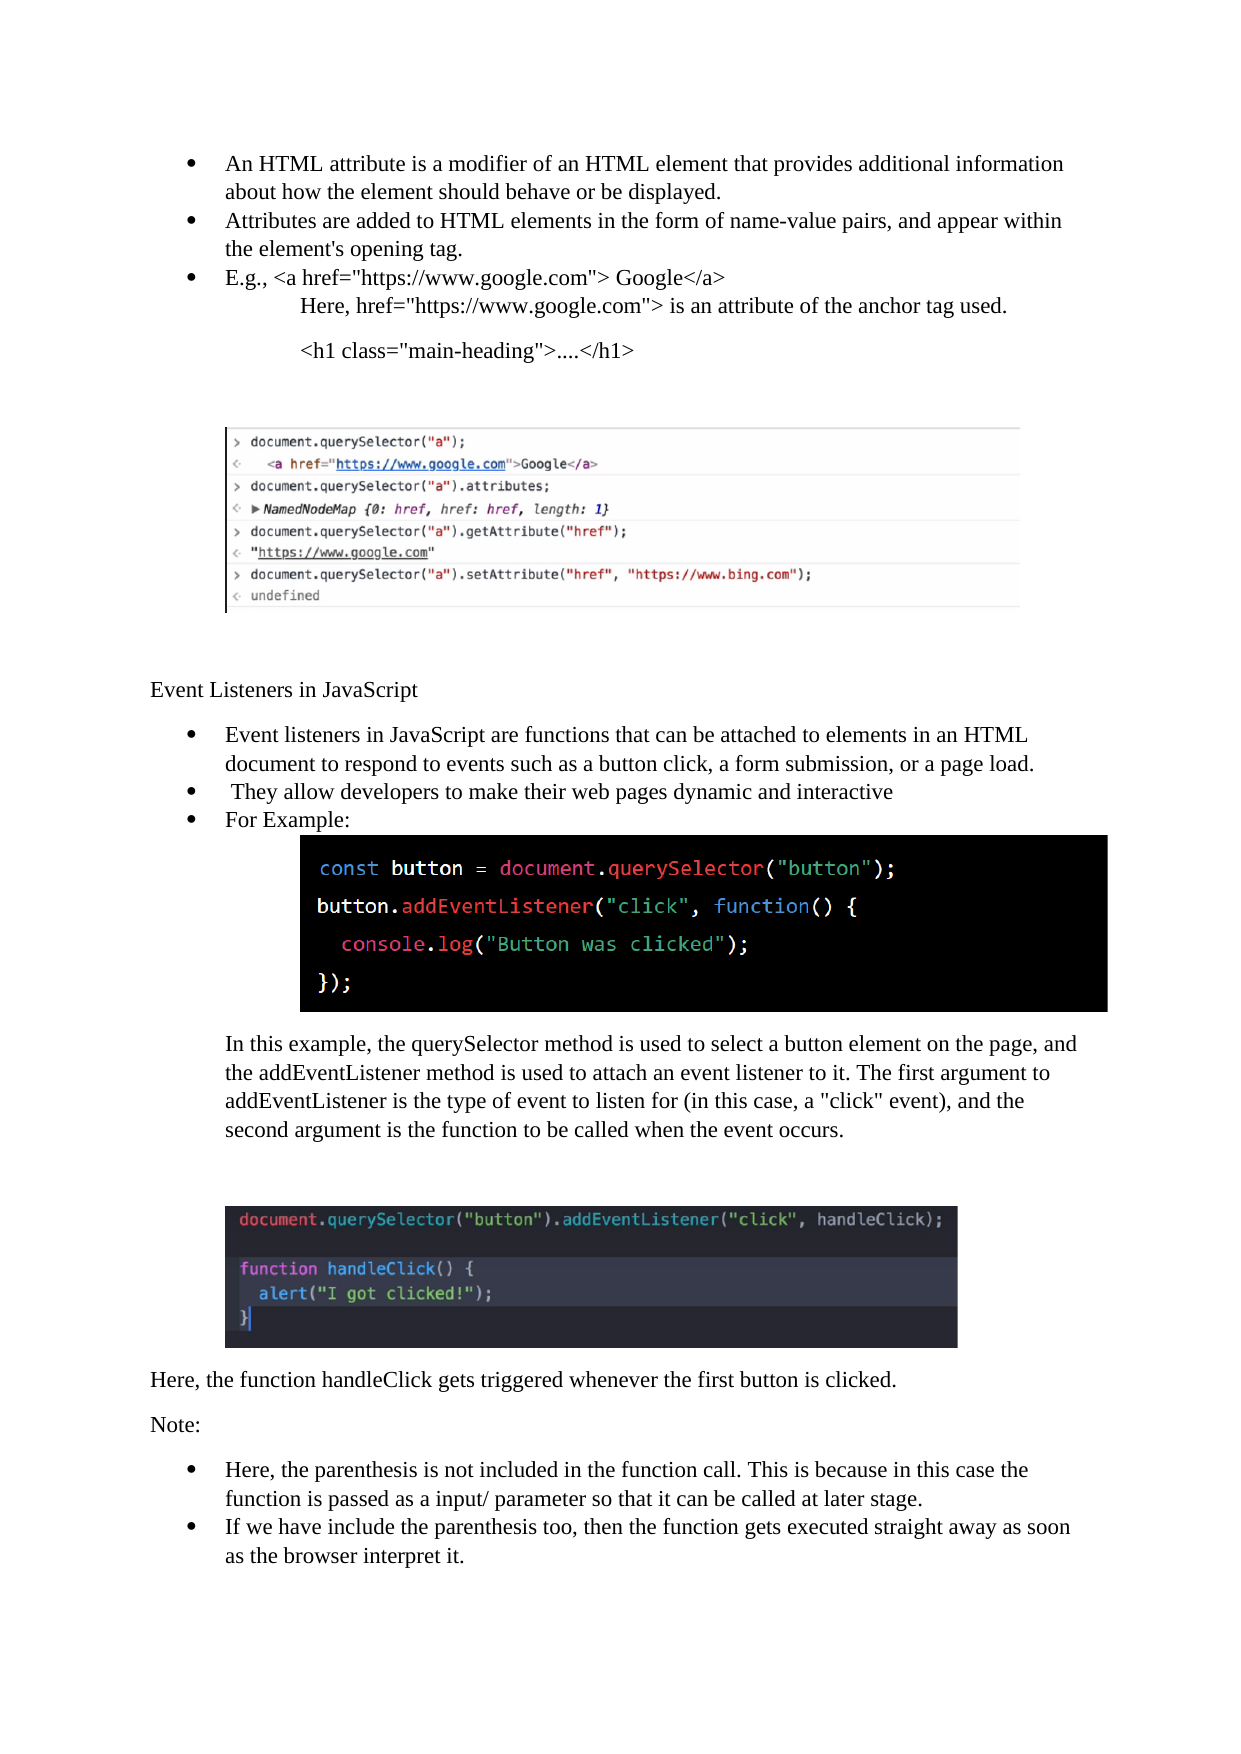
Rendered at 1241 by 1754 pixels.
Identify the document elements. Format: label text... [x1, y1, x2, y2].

text Note: [150, 1411, 1090, 1438]
list Attributes are added to HTML elements in the form of name-value pairs, and appear within the element's opening tag. [187, 207, 1090, 262]
text Here, the function handleClick gets triggered whenever the first button is clicked. [150, 1366, 1090, 1392]
list If we have include the parenthesis too, then the function gets executed straight away as soon as the browser interpret it. [187, 1513, 1090, 1568]
list An HTML attribute is a modifier of an HTML element that provides additional information about how the element should behave or be displayed. [187, 150, 1090, 205]
list For Example: [187, 807, 1090, 833]
list Here, the parenthesis is not included in the function call. This is because in this case the function is passed as a input/ parameter so that it can be called at later stage. [187, 1456, 1090, 1511]
list They allow developers to make their web pages dynamic and interactive [187, 778, 1090, 804]
text <h1 class="main-heading">....</h1> [225, 337, 1090, 364]
list Event listeners in JavaScript are functions that can be attached to elements in an HTML document to respond to events such as a button click, a form submission, or a page load. [187, 721, 1090, 776]
picture [300, 835, 1108, 1012]
list Here, href="https://www.google.com"> is an attribute of the anchor tag used. [300, 292, 1090, 318]
list E.g., <a href="https://www.google.com"> Google</a> [187, 264, 1090, 290]
picture [225, 1206, 958, 1348]
text Event Listeners in JavaScript [150, 676, 1090, 702]
picture [225, 427, 1021, 613]
text In this example, the querySelector method is used to select a button element on the page, and the addEventListener method is used to attach an event listener to it. The first argument to addEventListener is the type of event to listen for (in this case, a "click" event), and the second argument is the function to be called when the event occurs. [225, 1030, 1090, 1142]
